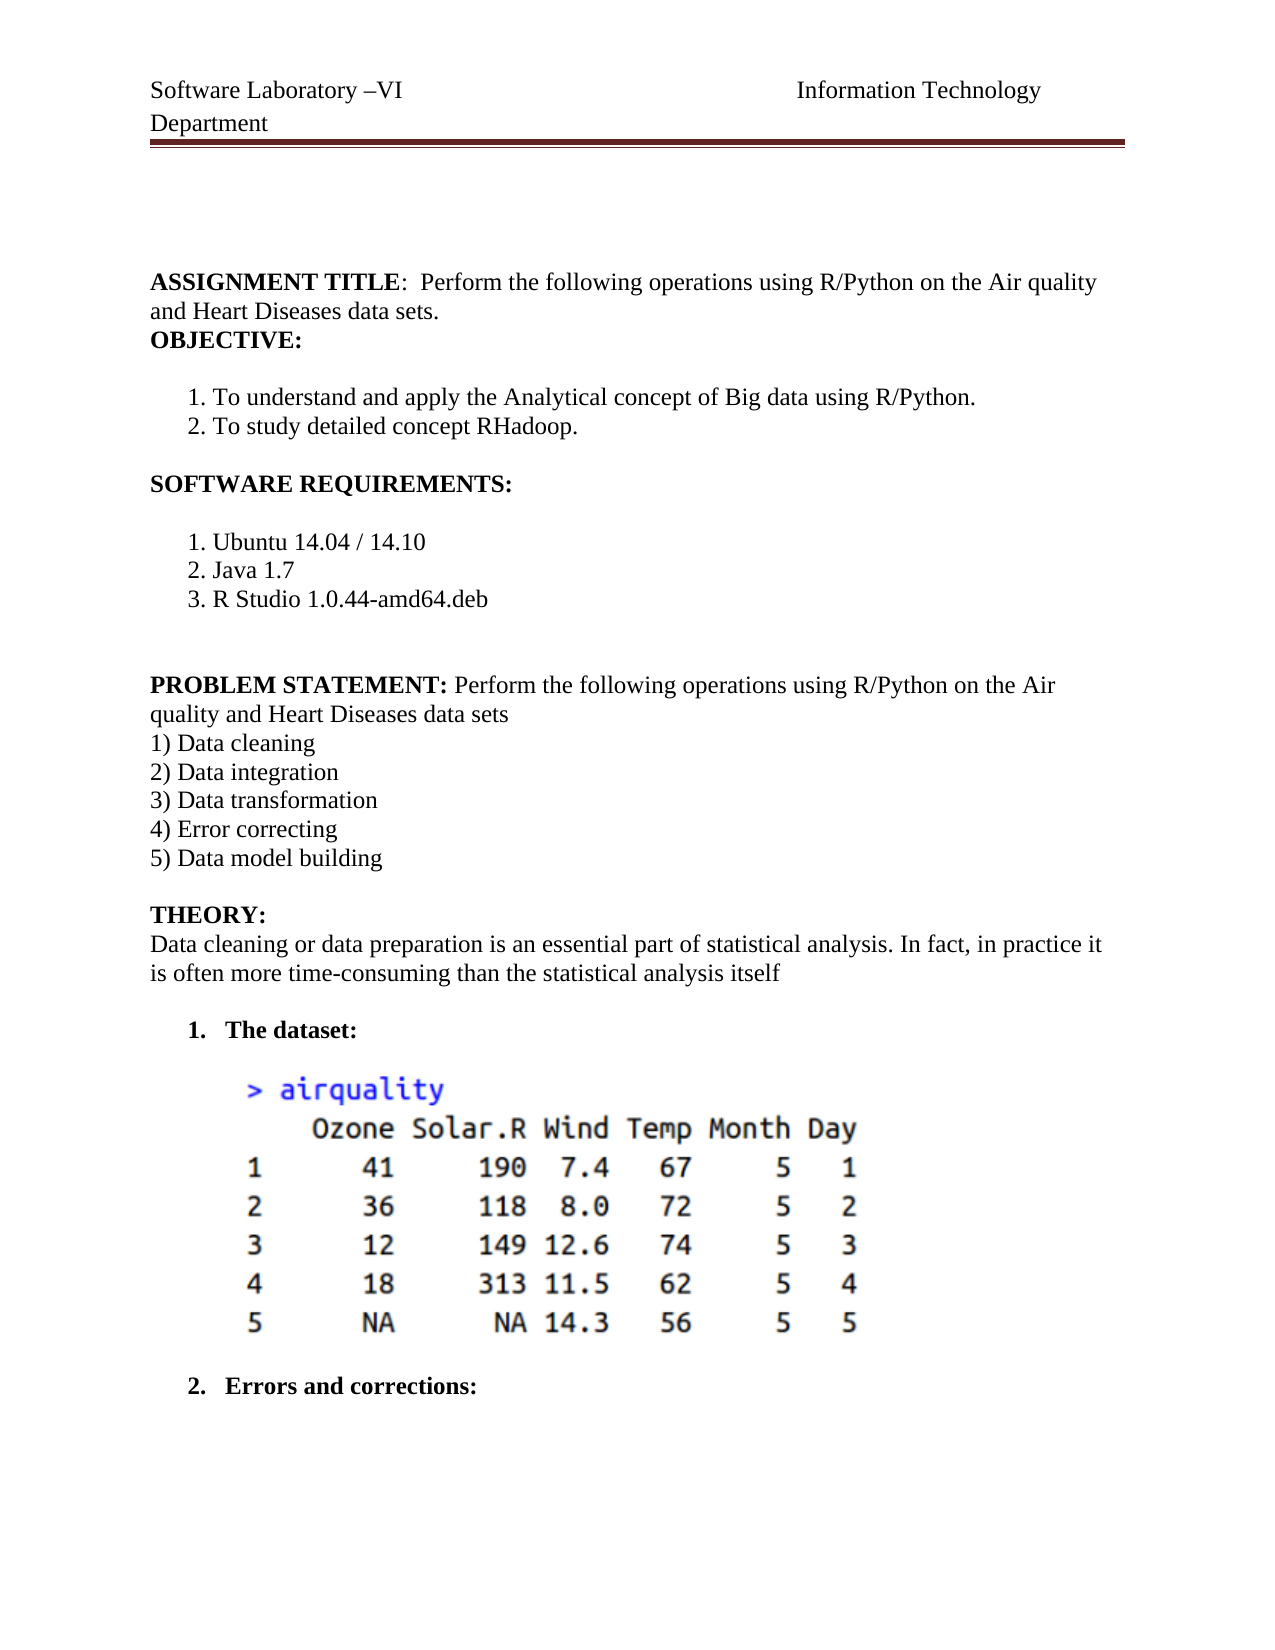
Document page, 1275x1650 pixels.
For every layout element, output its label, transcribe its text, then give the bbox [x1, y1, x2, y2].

text 5) Data model building [150, 843, 1125, 872]
text 1. To understand and apply the Analytical concept of Big data using R/Python. [187, 382, 1125, 411]
text THEORY: [150, 901, 1125, 929]
text 3) Data transformation [150, 786, 1125, 814]
text 2. To study detailed concept RHadoop. [187, 411, 1125, 440]
text ASSIGNMENT TITLE: Perform the following operations using R/Python on the Air quality and Heart Diseases data sets. [150, 267, 1125, 325]
text OBJECTIVE: [150, 325, 1125, 354]
text 1) Data cleaning [150, 728, 1125, 757]
picture [225, 1069, 893, 1346]
text PROBLEM STATEMENT: Perform the following operations using R/Python on the Air quality and Heart Diseases data sets [150, 671, 1125, 728]
list Errors and corrections: [187, 1371, 1125, 1400]
text 3. R Studio 1.0.44-amd64.deb [187, 584, 1125, 613]
text 2. Java 1.7 [187, 556, 1125, 584]
text 4) Error correcting [150, 814, 1125, 843]
text 1. Ubuntu 14.04 / 14.10 [187, 527, 1125, 556]
text Data cleaning or data preparation is an essential part of statistical analysis. In fact, in practice it is often more time-consuming than the statistical analysis itself [150, 929, 1125, 987]
text 2) Data integration [150, 757, 1125, 786]
list The dataset: [187, 1016, 1125, 1044]
text SOFTWARE REQUIREMENTS: [150, 469, 1125, 497]
